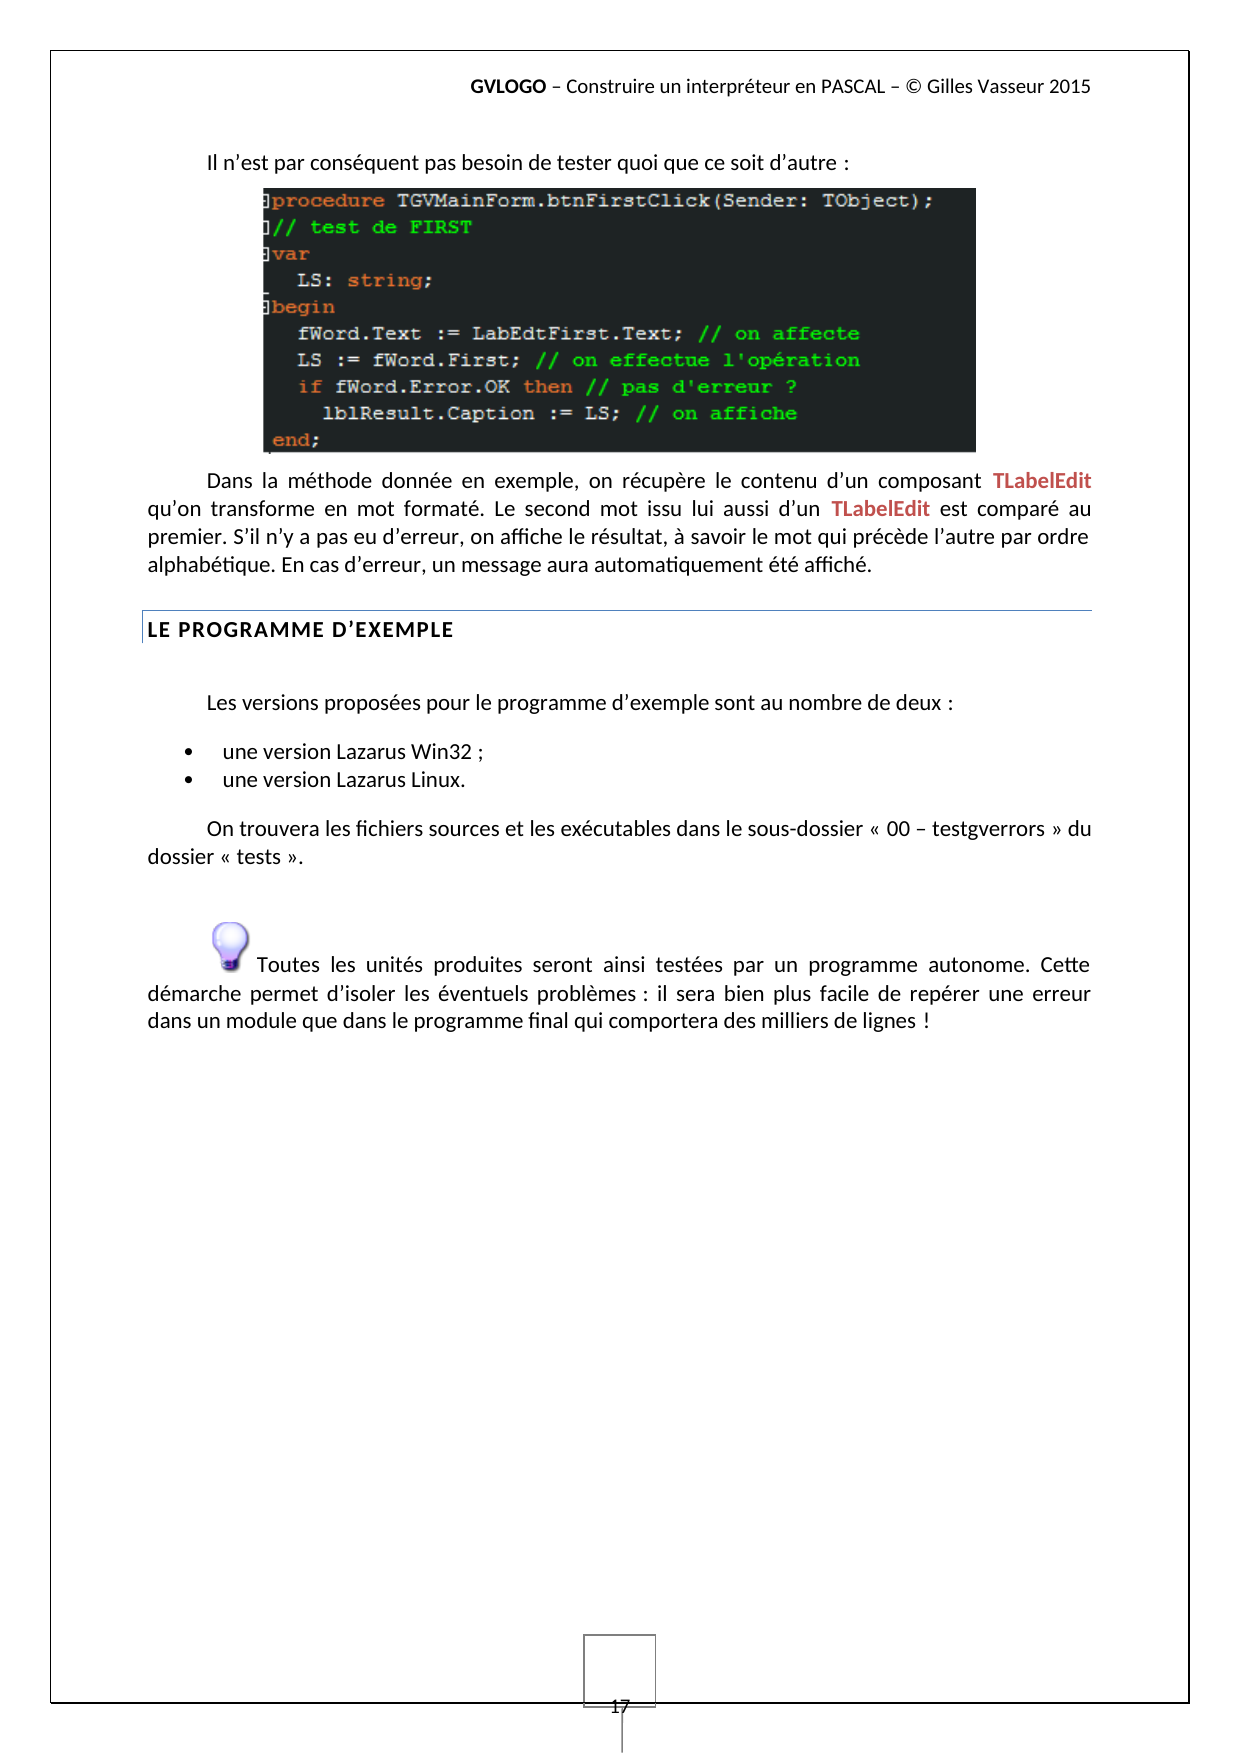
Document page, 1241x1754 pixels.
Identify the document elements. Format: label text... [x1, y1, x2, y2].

subtitle Le programme d’exemple [143, 611, 1092, 643]
text Les versions proposées pour le programme d’exemple sont au nombre de deux : [147, 688, 1092, 716]
list une version Lazarus Linux. [185, 765, 1092, 793]
text Il n’est par conséquent pas besoin de tester quoi que ce soit d’autre : [147, 148, 1092, 176]
list une version Lazarus Win32 ; [185, 737, 1092, 765]
picture [263, 188, 976, 454]
picture [206, 922, 257, 973]
text Toutes les unités produites seront ainsi testées par un programme autonome. Cette démarche permet d’isoler les éventuels problèmes : il sera bien plus facile de repérer une erreur dans un module que dans le programme final qui comportera des milliers de lignes ! [147, 923, 1092, 1035]
text Dans la méthode donnée en exemple, on récupère le contenu d’un composant TLabelEdit qu’on transforme en mot formaté. Le second mot issu lui aussi d’un TLabelEdit est comparé au premier. S’il n’y a pas eu d’erreur, on affiche le résultat, à savoir le mot qui précède l’autre par ordre alphabétique. En cas d’erreur, un message aura automatiquement été affiché. [147, 466, 1092, 578]
text On trouvera les fichiers sources et les exécutables dans le sous-dossier « 00 – testgverrors » du dossier « tests ». [147, 814, 1092, 870]
